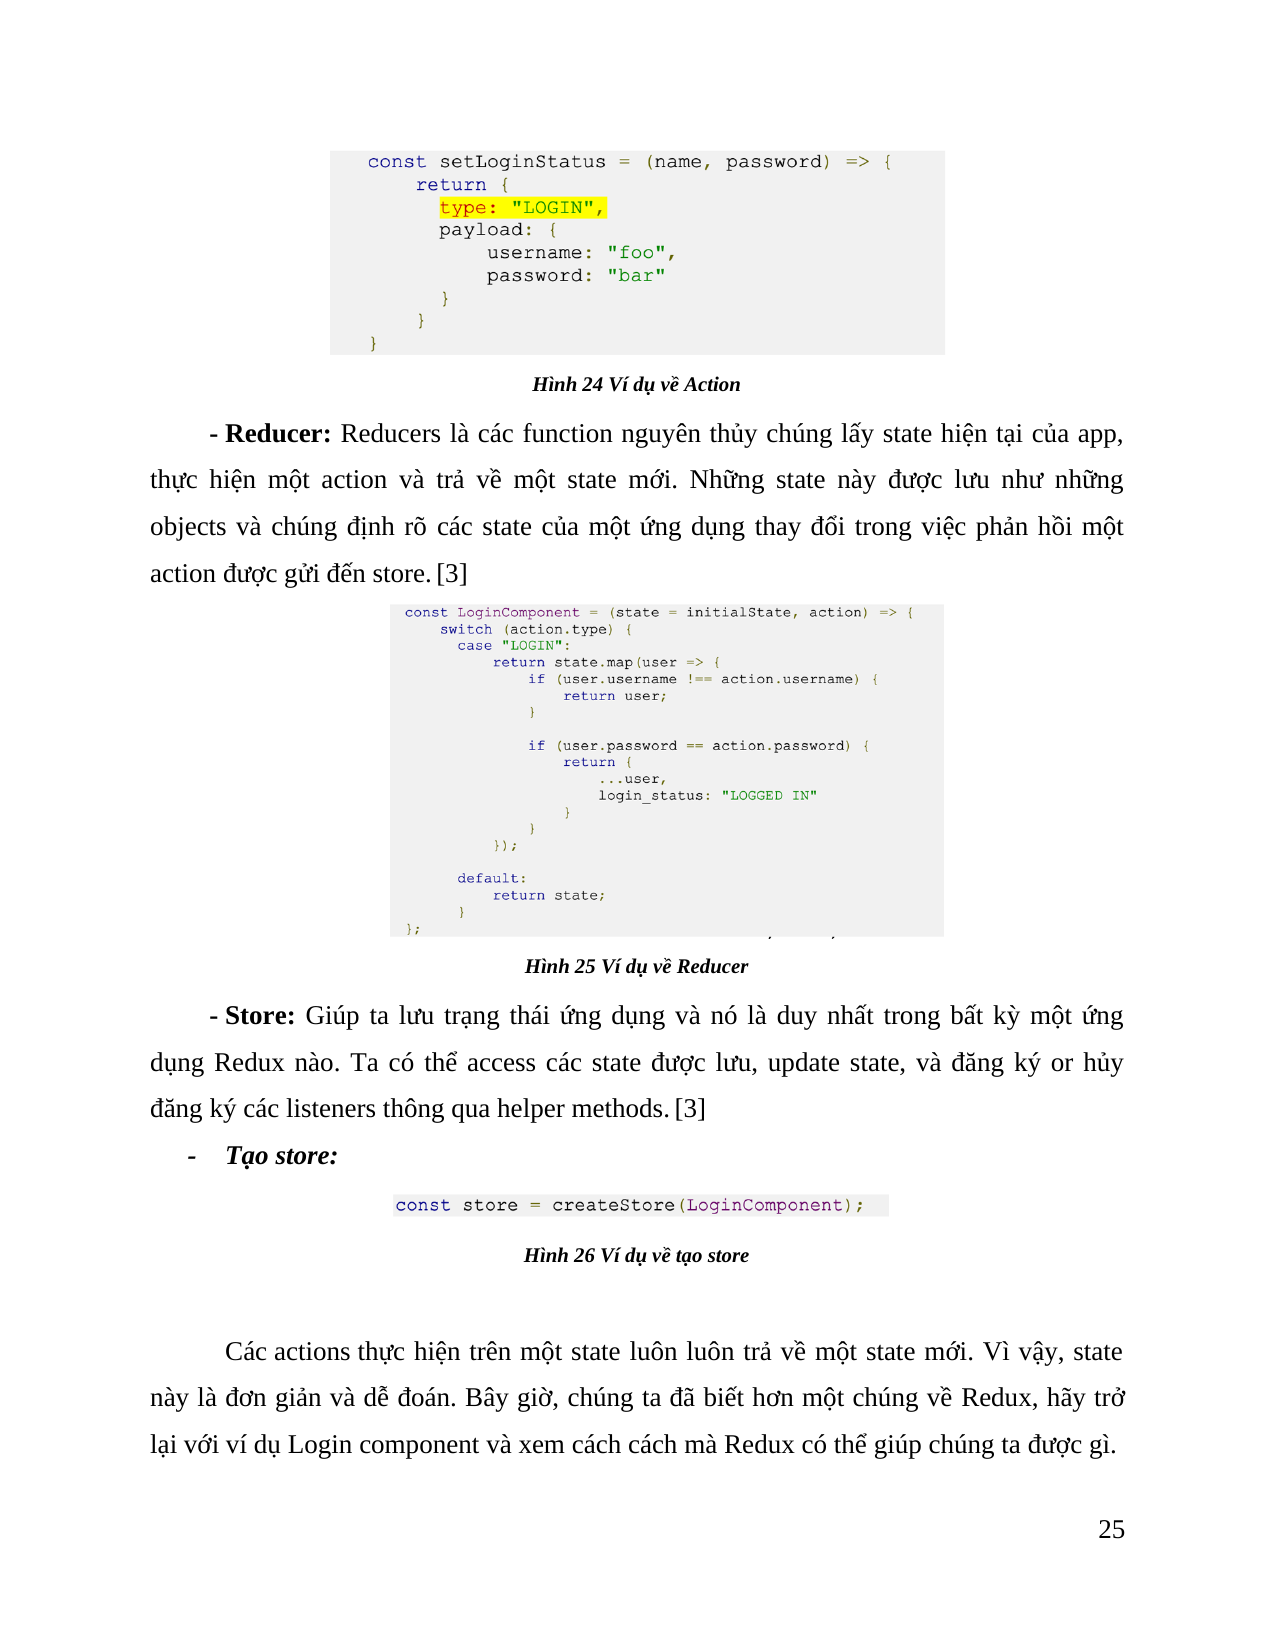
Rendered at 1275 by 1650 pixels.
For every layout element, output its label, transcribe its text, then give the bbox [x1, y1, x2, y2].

text Các actions thực hiện trên một state luôn luôn trả về một state mới. Vì vậy, state này là đơn giản và dễ đoán. Bây giờ, chúng ta đã biết hơn một chúng về Redux, hãy trở lại với ví dụ Login component và xem cách cách mà Redux có thể giúp chúng ta được gì. [150, 1335, 1125, 1459]
list Reducer: Reducers là các function nguyên thủy chúng lấy state hiện tại của app, thực hiện một action và trả về một state mới. Những state này được lưu như những objects và chúng định rõ các state của một ứng dụng thay đổi trong việc phản hồi một action được gửi đến store. [3] [150, 417, 1125, 588]
list Tạo store: [187, 1139, 1125, 1170]
picture [330, 150, 946, 357]
picture [390, 603, 944, 939]
picture [386, 1185, 889, 1228]
text Hình 25 Ví dụ về Reducer [150, 954, 1125, 978]
text Hình 26 Ví dụ về tạo store [150, 1243, 1125, 1267]
text Hình 24 Ví dụ về Action [150, 372, 1125, 396]
list Store: Giúp ta lưu trạng thái ứng dụng và nó là duy nhất trong bất kỳ một ứng dụng Redux nào. Ta có thể access các state được lưu, update state, và đăng ký or hủy đăng ký các listeners thông qua helper methods. [3] [150, 999, 1125, 1124]
